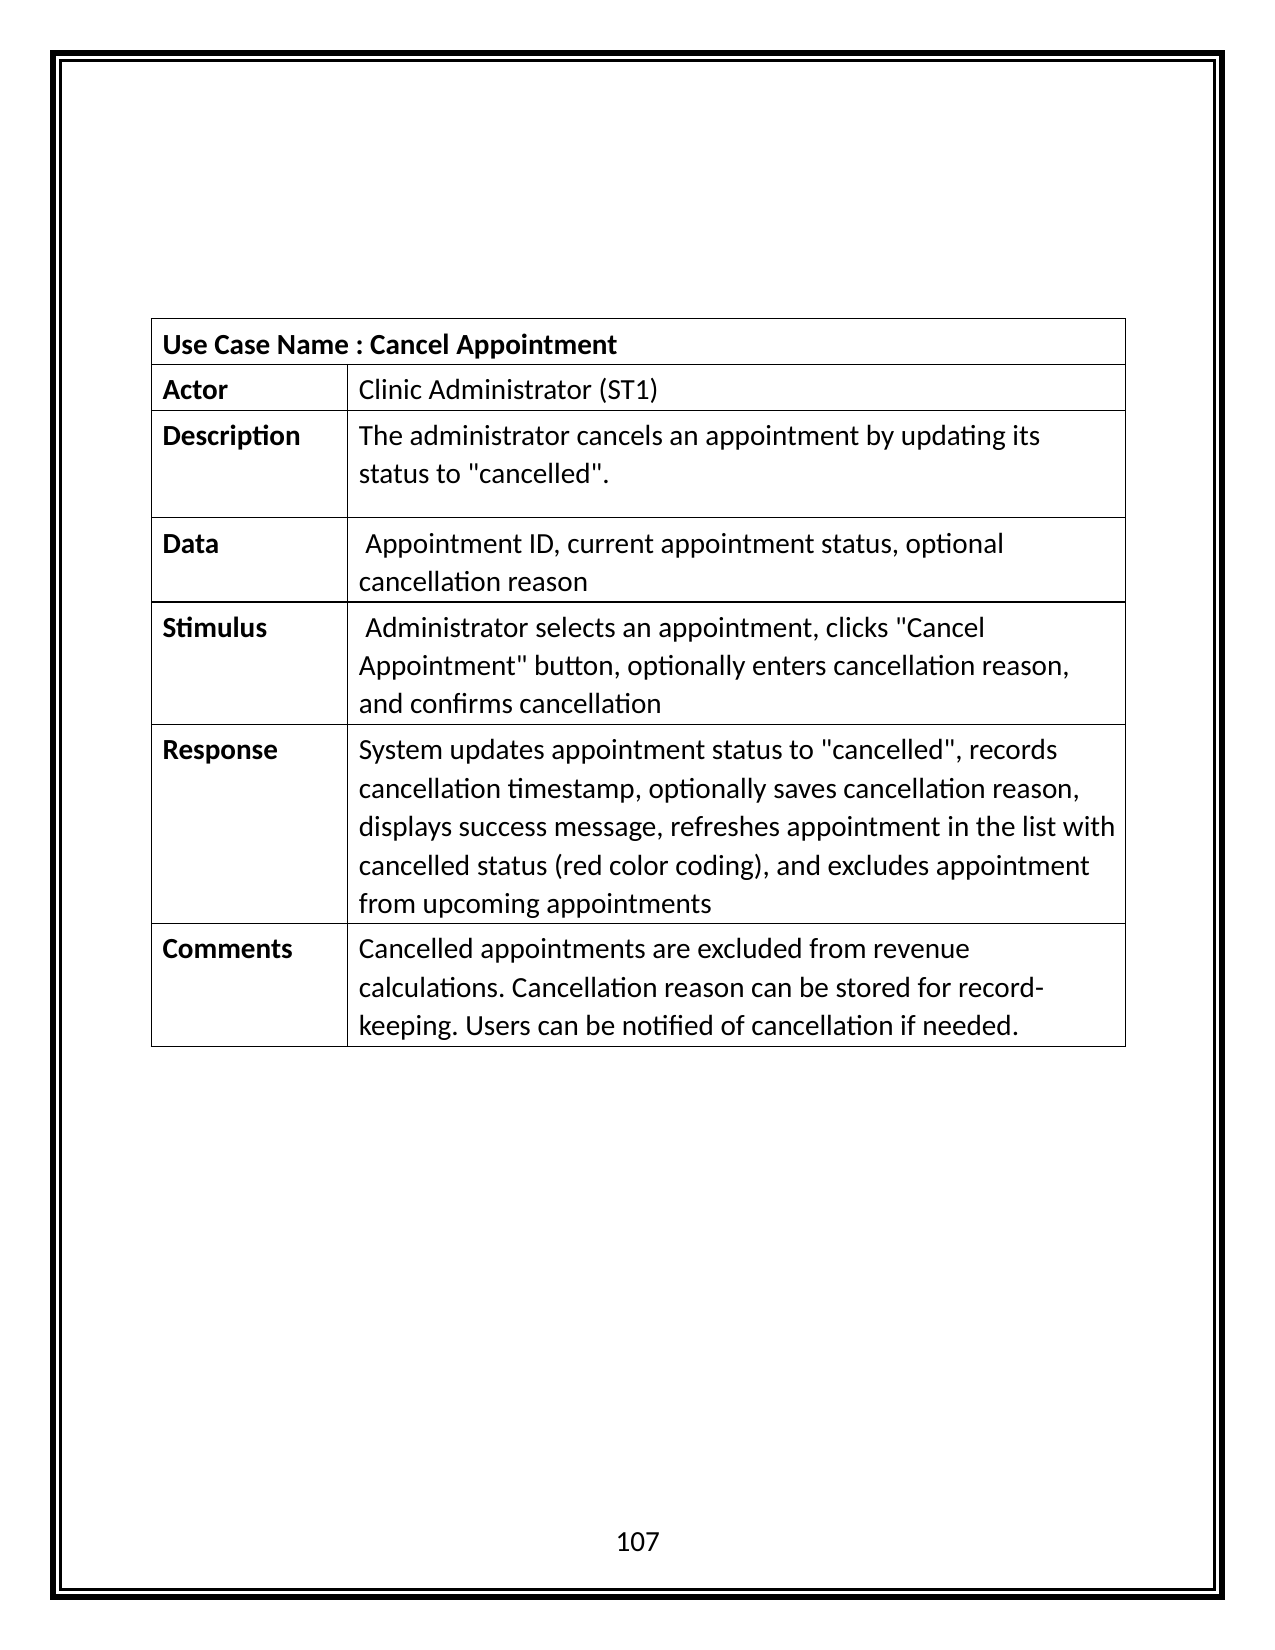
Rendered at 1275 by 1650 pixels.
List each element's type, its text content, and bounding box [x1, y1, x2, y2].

table_cell Stimulus [152, 603, 347, 724]
table_cell Data [152, 518, 347, 601]
table_cell Clinic Administrator (ST1) [348, 365, 1125, 409]
table_cell Comments [152, 924, 347, 1046]
table_cell System updates appointment status to "cancelled", records cancellation timestamp, optionally saves cancellation reason, displays success message, refreshes appointment in the list with cancelled status (red color coding), and excludes appointment from upcoming appointments [348, 725, 1125, 923]
table_cell Appointment ID, current appointment status, optional cancellation reason [348, 518, 1125, 601]
table_cell Actor [152, 365, 347, 409]
table_cell The administrator cancels an appointment by updating its status to "cancelled". [348, 411, 1125, 517]
table_cell Description [152, 411, 347, 517]
table_cell Response [152, 725, 347, 923]
table_cell Cancelled appointments are excluded from revenue calculations. Cancellation reason can be stored for record-keeping. Users can be notified of cancellation if needed. [348, 924, 1125, 1046]
table_cell Administrator selects an appointment, clicks "Cancel Appointment" button, optionally enters cancellation reason, and confirms cancellation [348, 603, 1125, 724]
table_header Use Case Name : Cancel Appointment [152, 319, 1125, 364]
